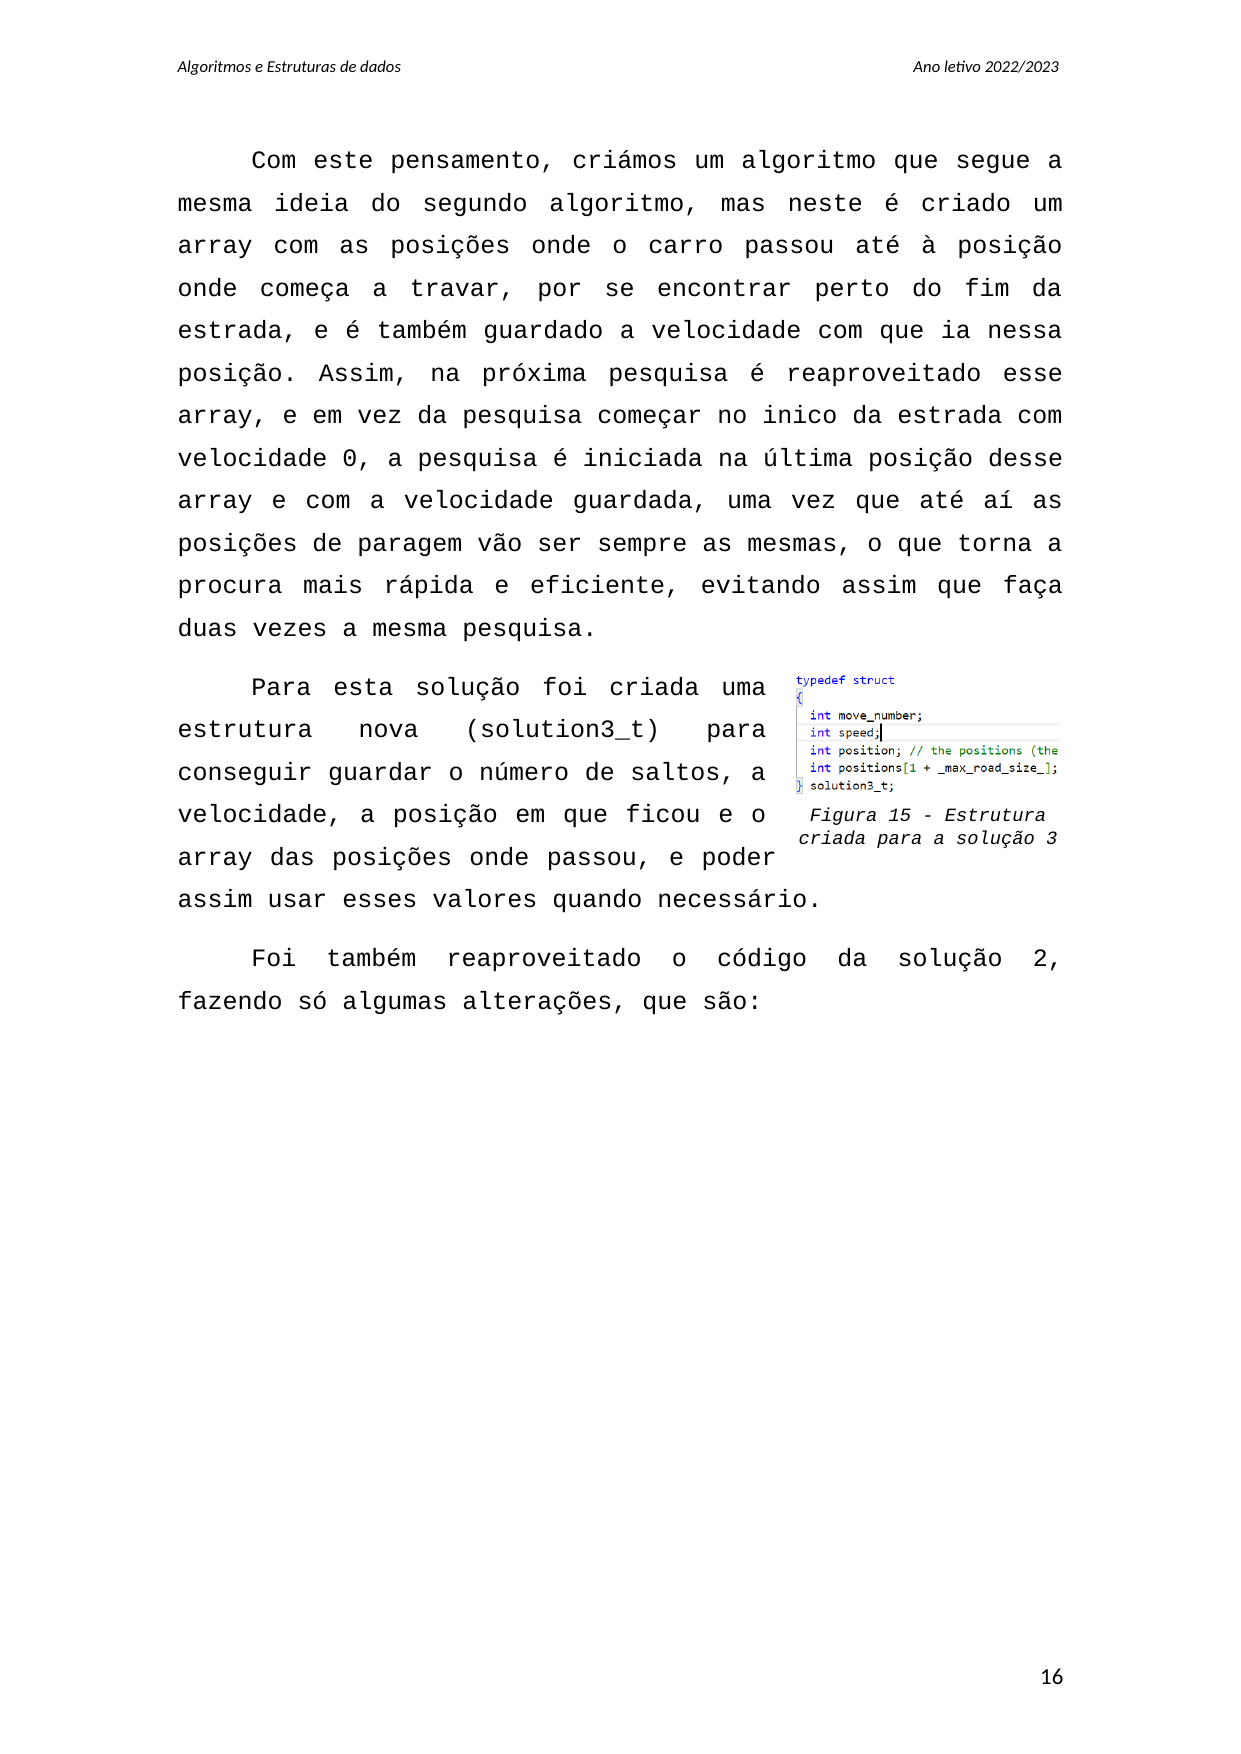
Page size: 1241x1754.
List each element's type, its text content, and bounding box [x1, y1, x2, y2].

picture [785, 675, 1060, 803]
text Para esta solução foi criada uma estrutura nova (solution3_t) para conseguir guardar o número de saltos, a velocidade, a posição em que ficou e o array das posições onde passou, e poder assim usar esses valores quando necessário. [177, 674, 1063, 915]
text Foi também reaproveitado o código da solução 2, fazendo só algumas alterações, que são: [177, 946, 1063, 1017]
text Com este pensamento, criámos um algoritmo que segue a mesma ideia do segundo algoritmo, mas neste é criado um array com as posições onde o carro passou até à posição onde começa a travar, por se encontrar perto do fim da estrada, e é também guardado a velocidade com que ia nessa posição. Assim, na próxima pesquisa é reaproveitado esse array, e em vez da pesquisa começar no inico da estrada com velocidade 0, a pesquisa é iniciada na última posição desse array e com a velocidade guardada, uma vez que até aí as posições de paragem vão ser sempre as mesmas, o que torna a procura mais rápida e eficiente, evitando assim que faça duas vezes a mesma pesquisa. [177, 148, 1063, 643]
